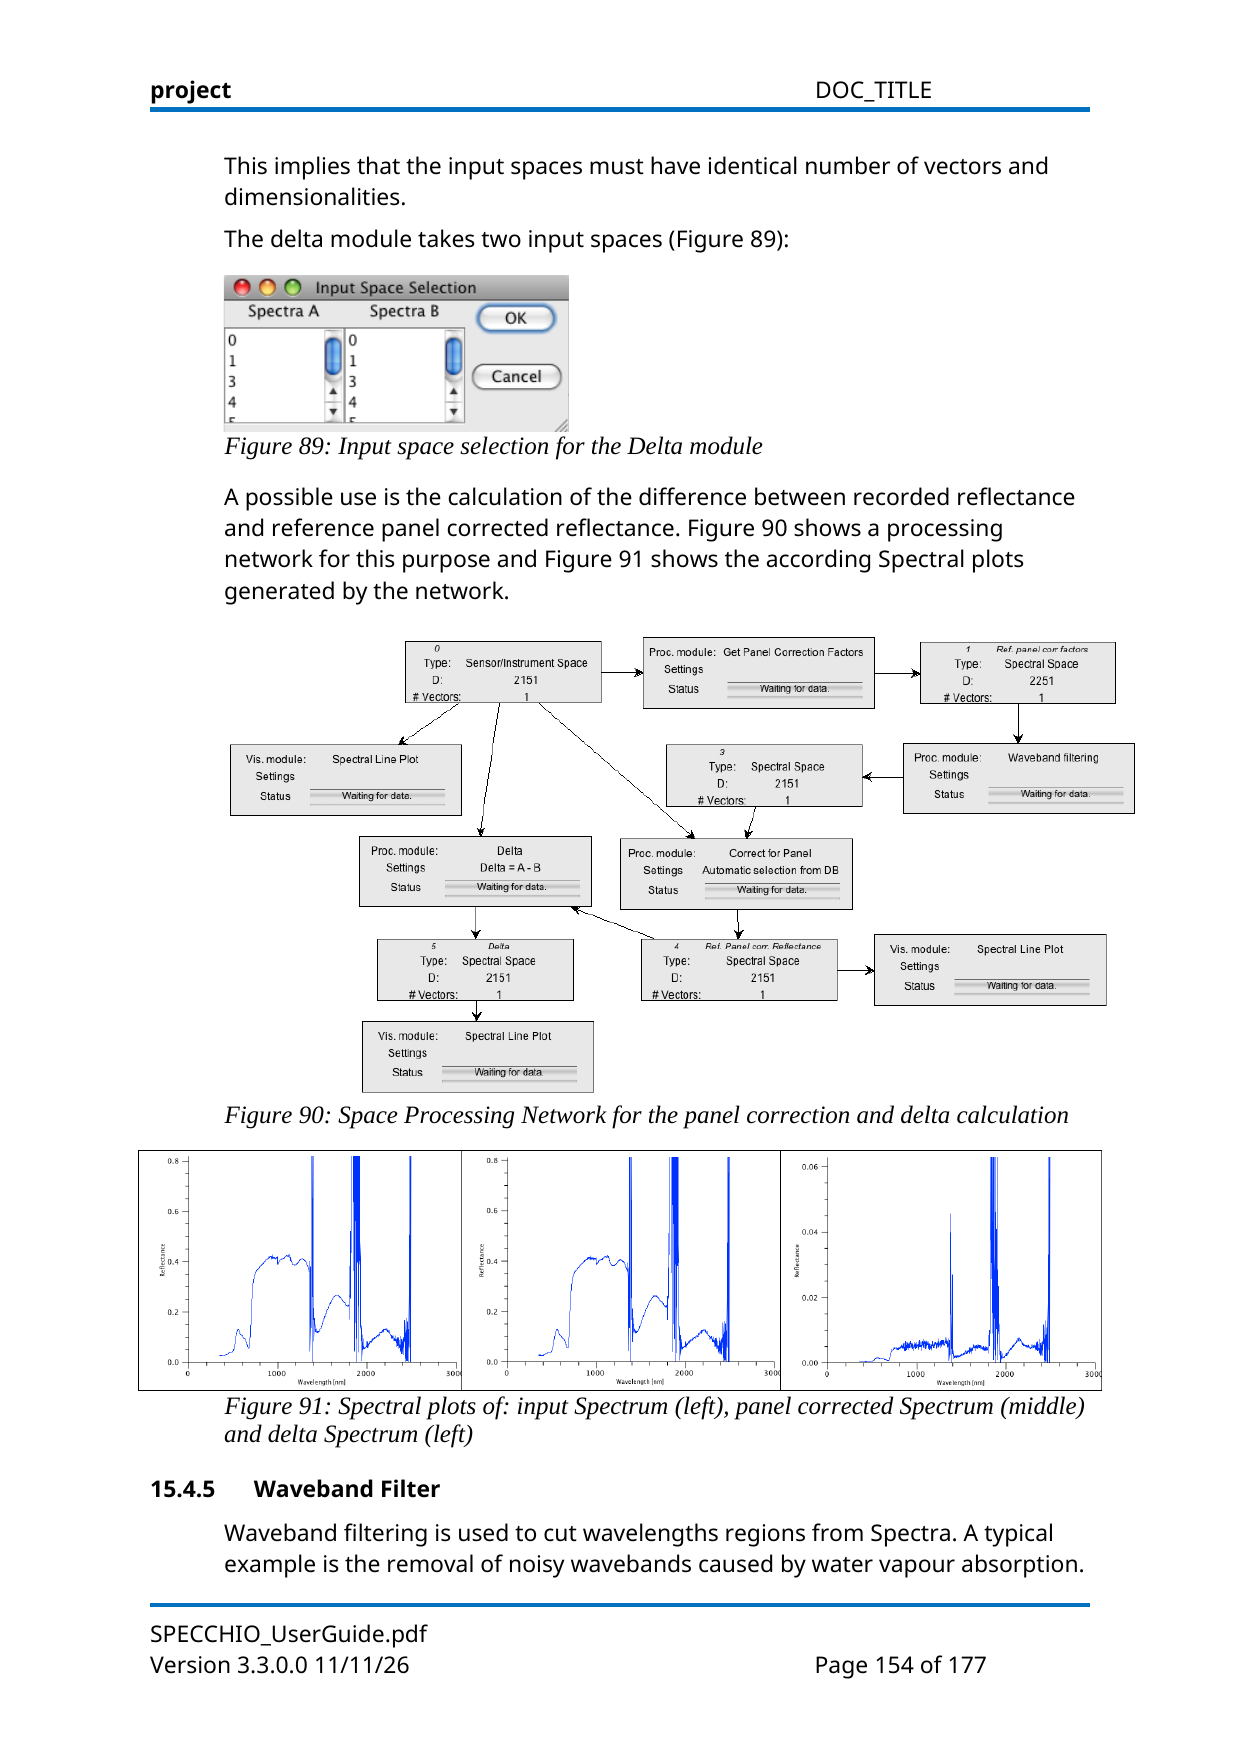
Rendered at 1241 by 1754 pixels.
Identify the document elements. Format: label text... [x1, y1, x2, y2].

picture [223, 275, 569, 432]
text This implies that the input spaces must have identical number of vectors and dimensionalities. [224, 150, 1090, 212]
picture [150, 1151, 462, 1390]
text Figure : Spectral plots of: input Spectrum (left), panel corrected Spectrum (middle) and delta Spectrum (left) [224, 1391, 1090, 1448]
picture [223, 626, 1140, 1101]
text Figure : Input space selection for the Delta module [224, 431, 1090, 460]
table_header [462, 1151, 472, 1390]
subtitle Waveband Filter [150, 1473, 1090, 1504]
picture [791, 1151, 1102, 1390]
picture [472, 1151, 780, 1390]
table_header [781, 1151, 791, 1390]
table_header [139, 1151, 150, 1390]
text Waveband filtering is used to cut wavelengths regions from Spectra. A typical example is the removal of noisy wavebands caused by water vapour absorption. [224, 1517, 1090, 1579]
text Figure : Space Processing Network for the panel correction and delta calculation [224, 1101, 1090, 1129]
